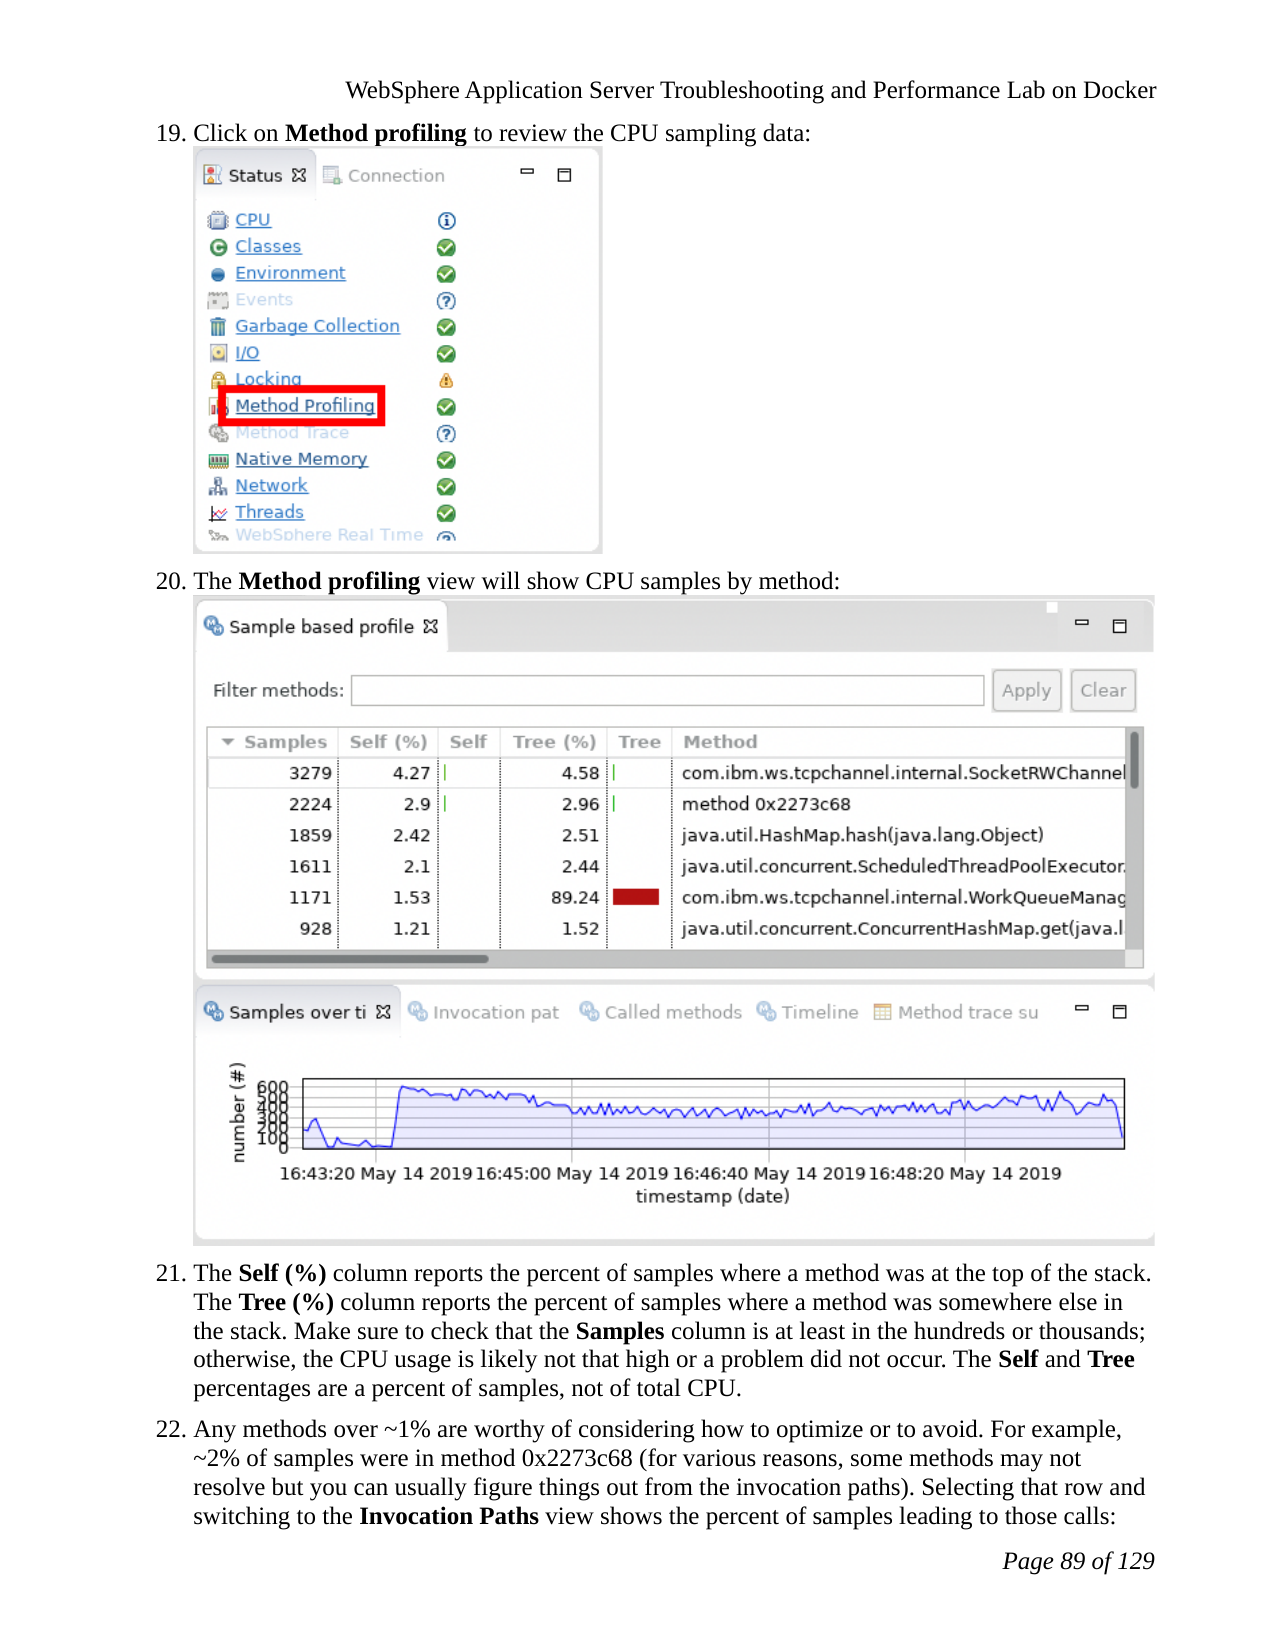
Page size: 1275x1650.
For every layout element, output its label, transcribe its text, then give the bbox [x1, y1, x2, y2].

list The Self (%) column reports the percent of samples where a method was at the top of the stack. The Tree (%) column reports the percent of samples where a method was somewhere else in the stack. Make sure to check that the Samples column is at least in the hundreds or thousands; otherwise, the CPU usage is likely not that high or a problem did not occur. The Self and Tree percentages are a percent of samples, not of total CPU. [156, 1258, 1157, 1402]
picture [193, 146, 603, 554]
picture [193, 595, 1155, 1246]
